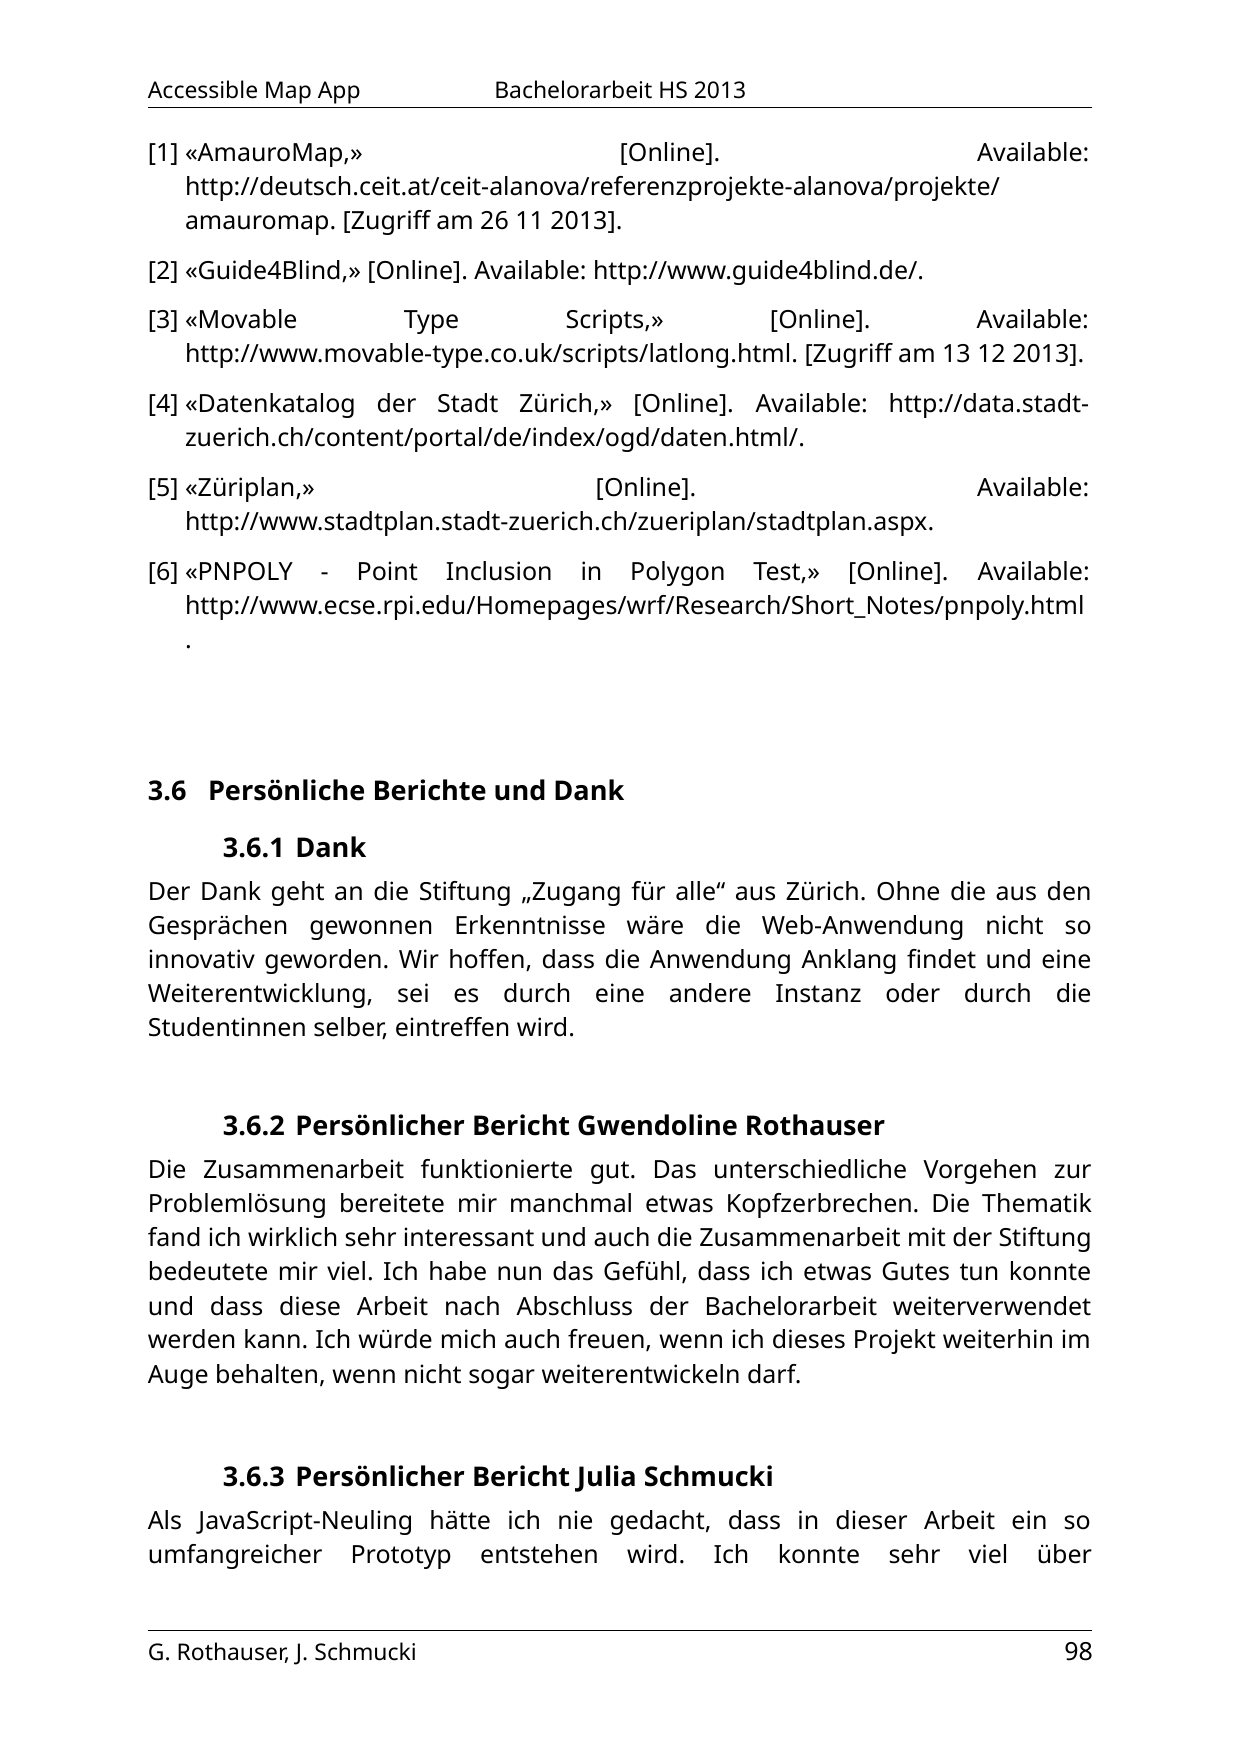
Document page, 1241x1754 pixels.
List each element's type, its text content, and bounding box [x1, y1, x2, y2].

text Die Zusammenarbeit funktionierte gut. Das unterschiedliche Vorgehen zur Problemlösung bereitete mir manchmal etwas Kopfzerbrechen. Die Thematik fand ich wirklich sehr interessant und auch die Zusammenarbeit mit der Stiftung bedeutete mir viel. Ich habe nun das Gefühl, dass ich etwas Gutes tun konnte und dass diese Arbeit nach Abschluss der Bachelorarbeit weiterverwendet werden kann. Ich würde mich auch freuen, wenn ich dieses Projekt weiterhin im Auge behalten, wenn nicht sogar weiterentwickeln darf. [148, 1152, 1092, 1390]
subtitle Persönlicher Bericht Gwendoline Rothauser [223, 1107, 1092, 1143]
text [148, 1503, 1092, 1571]
text Der Dank geht an die Stiftung „Zugang für alle“ aus Zürich. Ohne die aus den Gesprächen gewonnen Erkenntnisse wäre die Web-Anwendung nicht so innovativ geworden. Wir hoffen, dass die Anwendung Anklang findet und eine Weiterentwicklung, sei es durch eine andere Instanz oder durch die Studentinnen selber, eintreffen wird. [148, 874, 1092, 1044]
subtitle Persönliche Berichte und Dank [148, 771, 1092, 808]
subtitle Dank [223, 829, 1092, 866]
subtitle Persönlicher Bericht Julia Schmucki [223, 1458, 1092, 1494]
